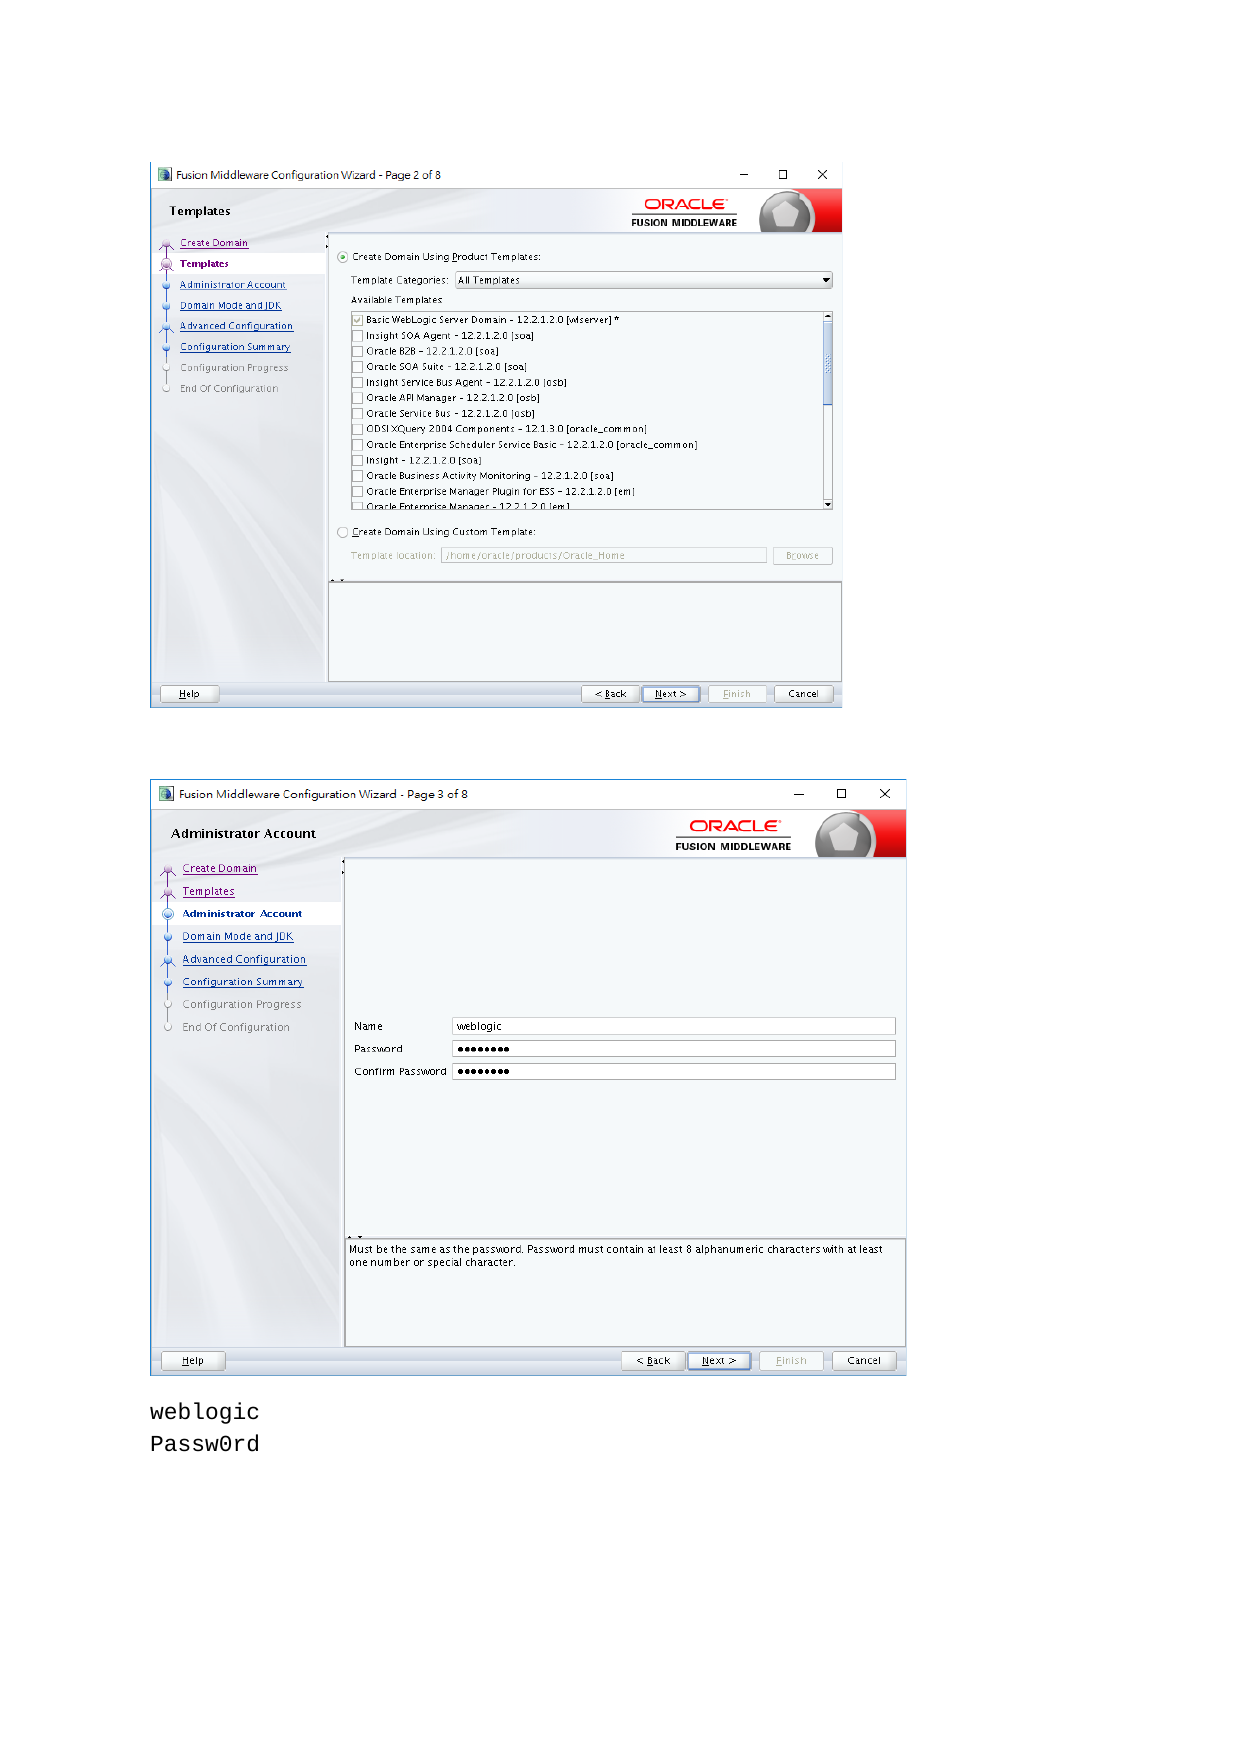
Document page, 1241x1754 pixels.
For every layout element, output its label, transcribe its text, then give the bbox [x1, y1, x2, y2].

picture [150, 779, 907, 1376]
picture [150, 162, 843, 708]
text weblogic [150, 1397, 1090, 1429]
text Passw0rd [150, 1429, 1090, 1462]
